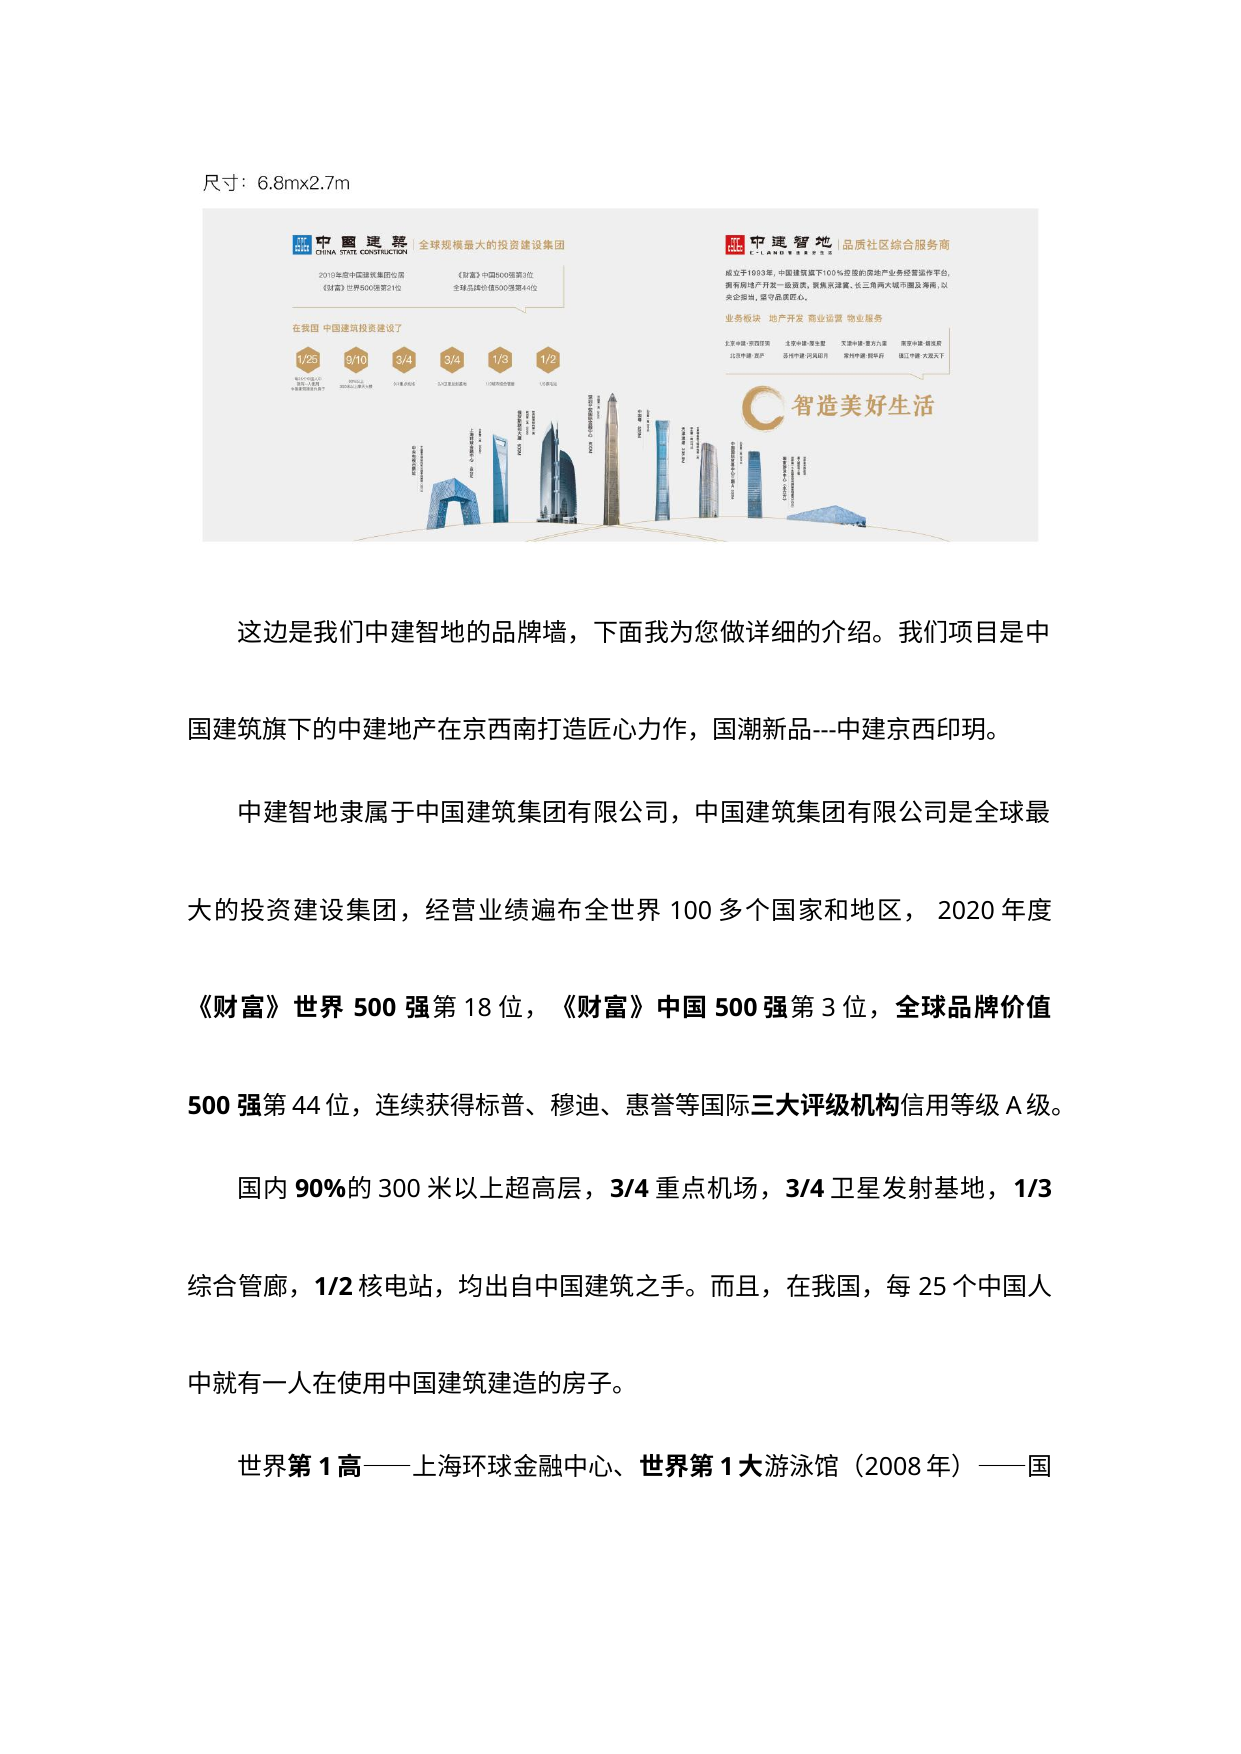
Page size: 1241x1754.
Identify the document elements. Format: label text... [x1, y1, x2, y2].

text 中建智地隶属于中国建筑集团有限公司，中国建筑集团有限公司是全球最大的投资建设集团，经营业绩遍布全世界100多个国家和地区， 2020年度《财富》世界 500 强第18位，《财富》中国500强第3位，全球品牌价值 500 强第44位，连续获得标普、穆迪、惠誉等国际三大评级机构信用等级A级。 [187, 778, 1053, 1136]
text 国内90%的300米以上超高层，3/4重点机场，3/4卫星发射基地，1/3综合管廊，1/2核电站，均出自中国建筑之手。而且，在我国，每25个中国人中就有一人在使用中国建筑建造的房子。 [187, 1154, 1053, 1414]
picture [188, 162, 1052, 564]
text 这边是我们中建智地的品牌墙，下面我为您做详细的介绍。我们项目是中国建筑旗下的中建地产在京西南打造匠心力作，国潮新品---中建京西印玥。 [187, 598, 1053, 760]
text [187, 1432, 1053, 1497]
